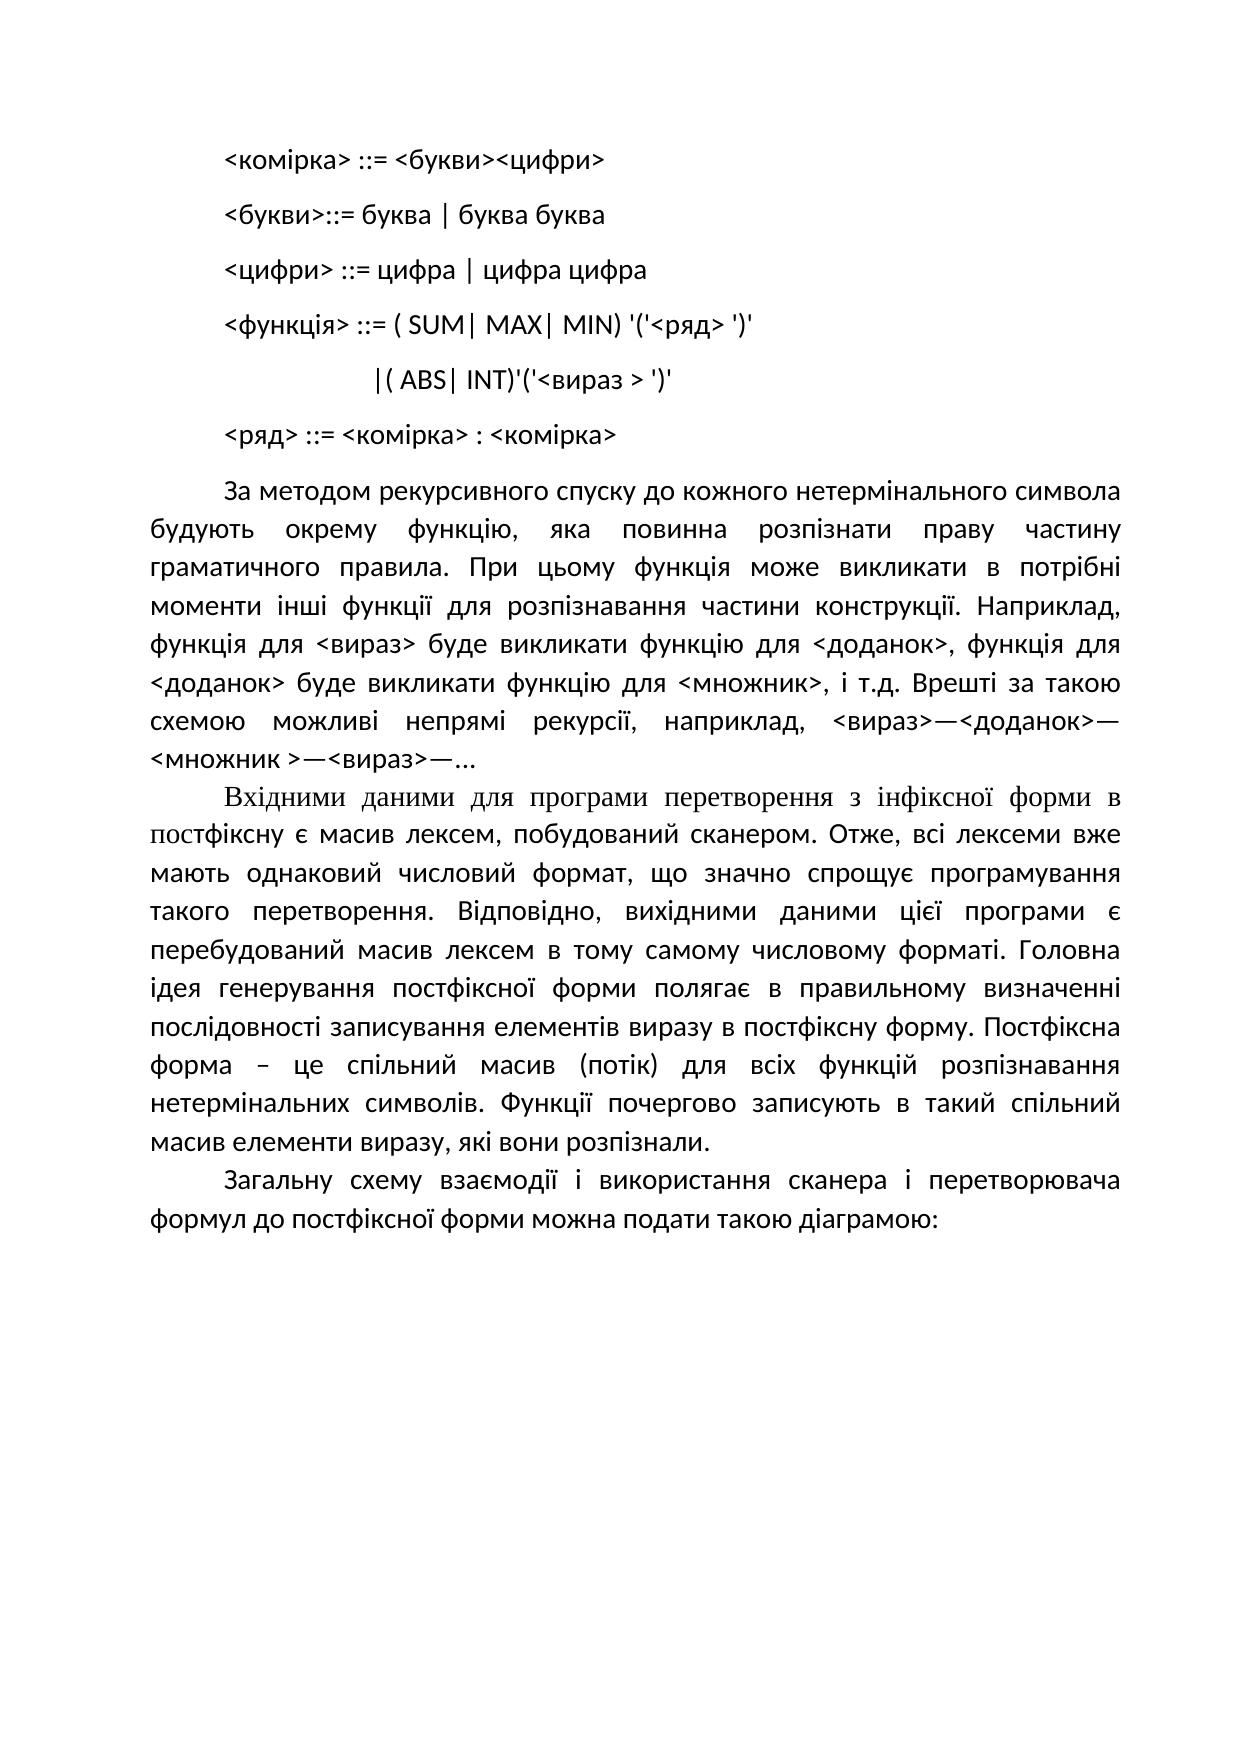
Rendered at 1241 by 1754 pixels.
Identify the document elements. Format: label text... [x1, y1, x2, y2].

text <букви>::= буква | буква буква [150, 196, 1122, 232]
text <цифри> ::= цифра | цифра цифра [150, 251, 1122, 287]
text <ряд> ::= <комірка> : <комірка> [150, 416, 1122, 452]
text <комірка> ::= <букви><цифри> [150, 141, 1122, 177]
text Загальну схему взаємодії і використання сканера і перетворювача формул до постфіксної форми можна подати такою діаграмою: [150, 1161, 1122, 1235]
text <функція> ::= ( SUM| MAX| MIN) '('<ряд> ')' [150, 306, 1122, 342]
text |( ABS| INT)'('<вираз > ')' [371, 361, 1122, 397]
text Вхідними даними для програми перетворення з інфіксної форми в постфіксну є масив лексем, побудований сканером. Отже, всі лексеми вже мають однаковий числовий формат, що значно спрощує програмування такого перетворення. Відповідно, вихідними даними цієї програми є перебудований масив лексем в тому самому числовому форматі. Головна ідея генерування постфіксної форми полягає в правильному визначенні послідовності записування елементів виразу в постфіксну форму. Постфіксна форма – це спільний масив (потік) для всіх функцій розпізнавання нетермінальних символів. Функції почергово записують в такий спільний масив елементи виразу, які вони розпізнали. [150, 779, 1122, 1158]
text За методом рекурсивного спуску до кожного нетермінального символа будують окрему функцію, яка повинна розпізнати праву частину граматичного правила. При цьому функція може викликати в потрібні моменти інші функції для розпізнавання частини конструкції. Наприклад, функція для <вираз> буде викликати функцію для <доданок>, функція для <доданок> буде викликати функцію для <множник>, і т.д. Врешті за такою схемою можливі непрямі рекурсії, наприклад, <вираз>—<доданок>—<множник >—<вираз>—... [150, 472, 1122, 776]
